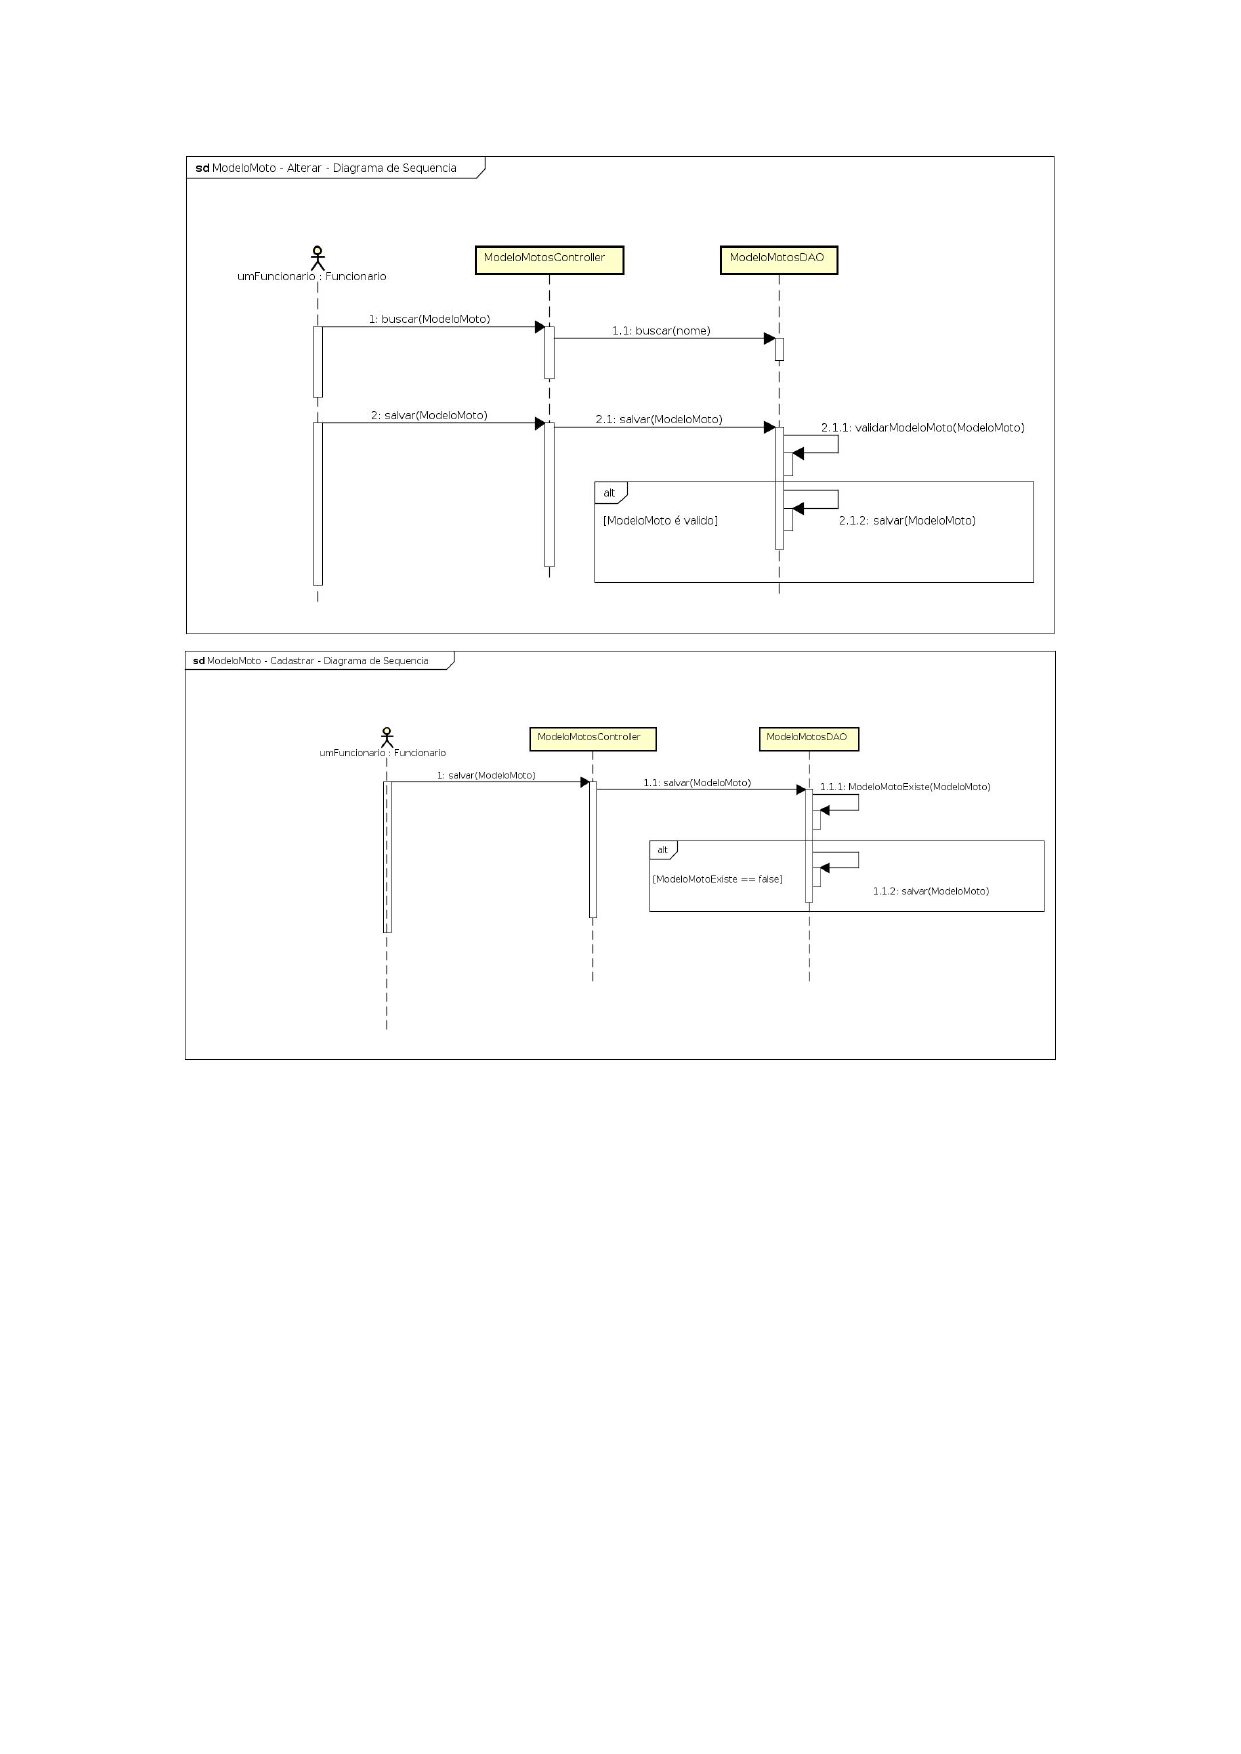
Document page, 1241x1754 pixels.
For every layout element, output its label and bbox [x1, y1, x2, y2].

picture [177, 147, 1063, 642]
picture [177, 643, 1063, 1067]
